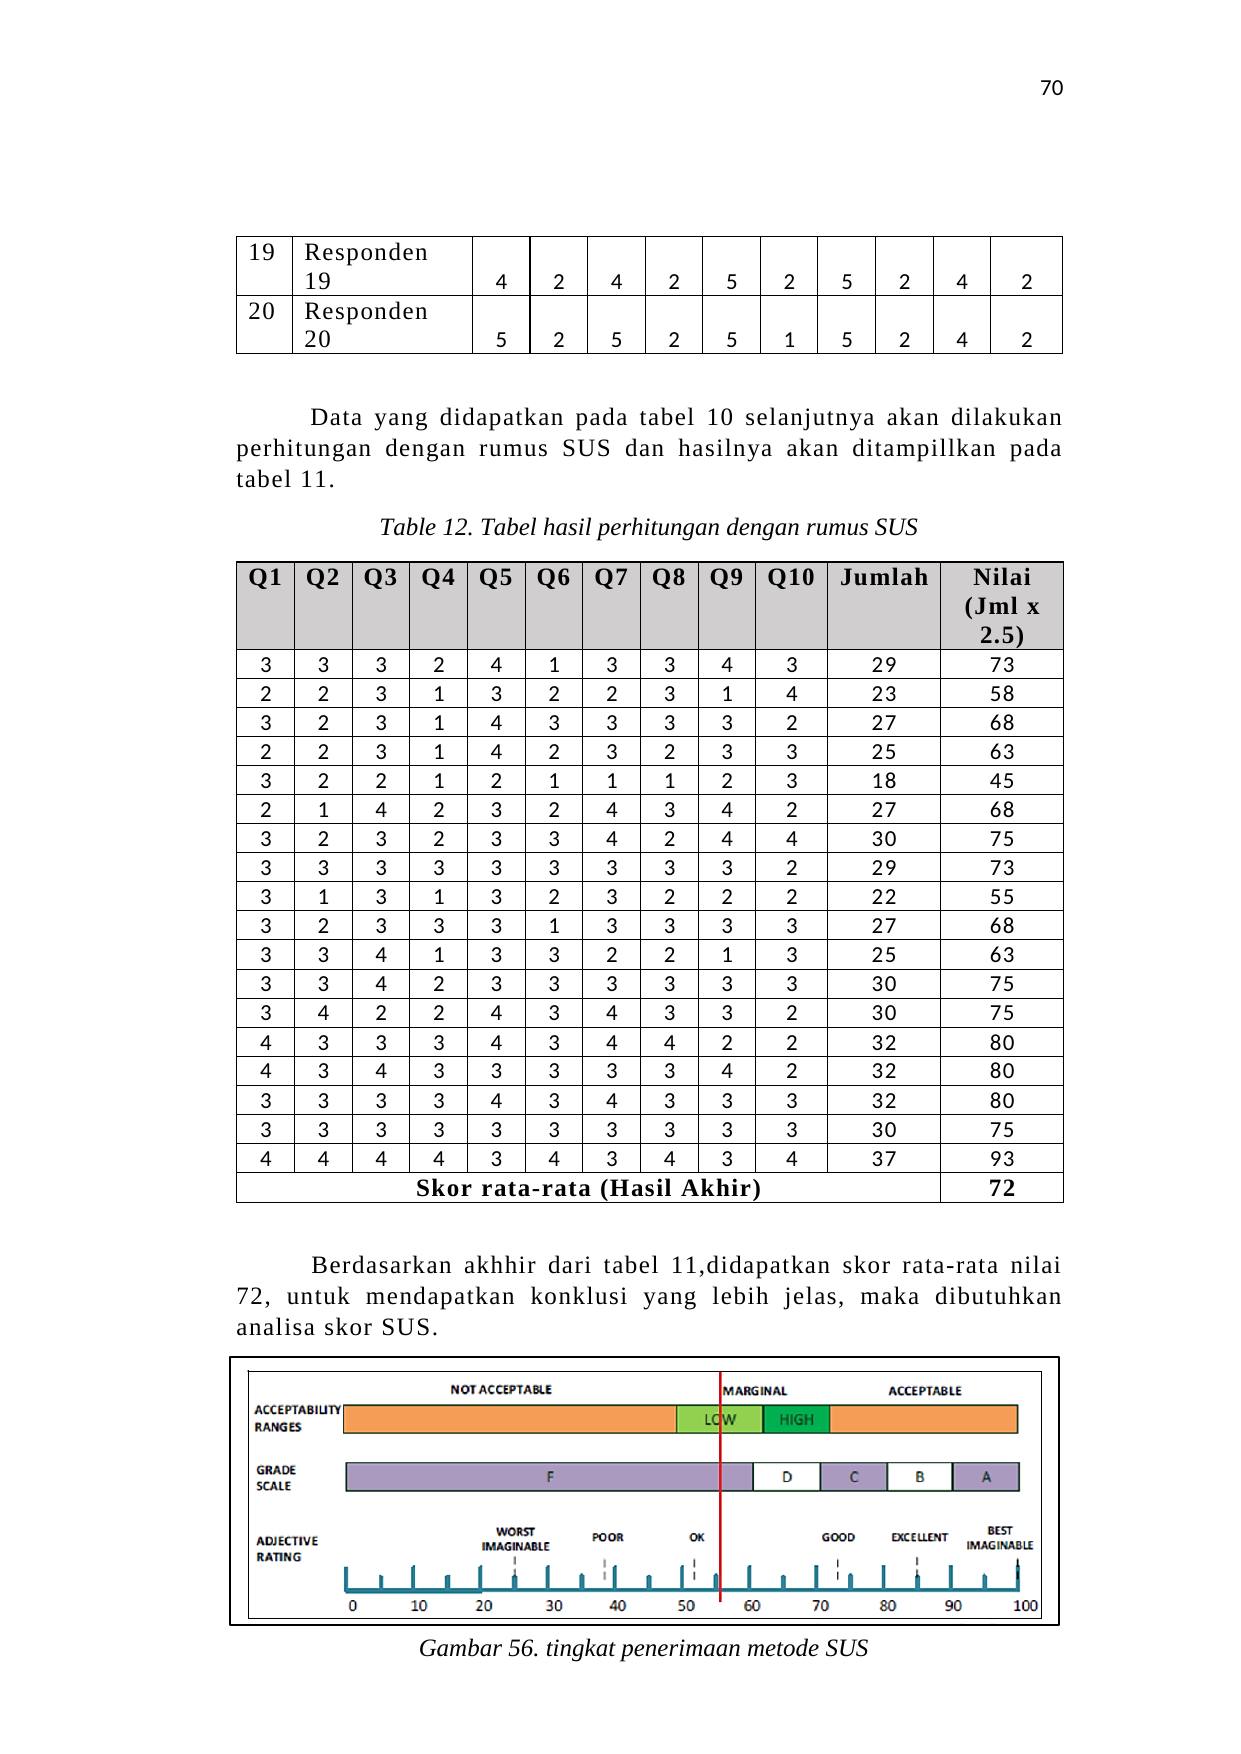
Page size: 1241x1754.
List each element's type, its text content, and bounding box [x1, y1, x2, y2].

table_cell 3 [526, 999, 582, 1027]
table_cell 3 [699, 1144, 755, 1172]
table_cell 75 [941, 824, 1063, 852]
table_cell 4 [353, 795, 409, 823]
table_cell 3 [468, 882, 525, 910]
table_cell 3 [468, 911, 525, 939]
table_cell 3 [353, 708, 409, 736]
table_cell 2 [756, 853, 827, 881]
table_cell 3 [468, 679, 525, 707]
table_cell 30 [828, 970, 940, 997]
table_cell 3 [237, 882, 294, 910]
table_cell 3 [583, 1057, 640, 1085]
table_cell 2 [526, 795, 582, 823]
table_cell 73 [941, 853, 1063, 881]
table_cell 63 [941, 940, 1063, 968]
table_cell 32 [828, 1057, 940, 1085]
table_cell 4 [237, 1057, 294, 1085]
table_cell 3 [526, 853, 582, 881]
table_cell 2 [295, 679, 352, 707]
table_cell 2 [583, 679, 640, 707]
table_cell 3 [641, 1115, 698, 1143]
table_cell 20 [237, 296, 292, 353]
table_cell Skor rata-rata (Hasil Akhir) [237, 1173, 940, 1202]
table_cell 1 [526, 650, 582, 678]
table_cell 3 [237, 853, 294, 881]
table_cell 3 [641, 708, 698, 736]
table_cell 2 [410, 795, 467, 823]
table_cell 2 [410, 650, 467, 678]
table_cell 4 [237, 1028, 294, 1056]
table_cell 1 [699, 679, 755, 707]
table_cell 2 [991, 296, 1062, 353]
table_cell 3 [526, 1057, 582, 1085]
table_cell 2 [756, 708, 827, 736]
table_cell 4 [583, 1086, 640, 1114]
table_cell 3 [641, 911, 698, 939]
table_cell 2 [699, 1028, 755, 1056]
table_cell 3 [295, 940, 352, 968]
table_cell 63 [941, 737, 1063, 765]
table_cell 4 [583, 1028, 640, 1056]
table_cell 2 [583, 940, 640, 968]
table_cell 3 [468, 1115, 525, 1143]
table_cell 3 [526, 1115, 582, 1143]
table_cell 5 [818, 296, 875, 353]
table_cell 3 [237, 940, 294, 968]
table_cell 80 [941, 1086, 1063, 1114]
table_cell 4 [410, 1144, 467, 1172]
table_cell 2 [756, 882, 827, 910]
table_cell 68 [941, 708, 1063, 736]
table_cell 4 [237, 1144, 294, 1172]
table_cell 4 [583, 824, 640, 852]
table_cell 1 [295, 882, 352, 910]
table_cell 3 [526, 1028, 582, 1056]
table_cell 5 [818, 237, 875, 295]
table_cell 3 [641, 650, 698, 678]
table_cell 19 [237, 237, 292, 295]
table_cell 4 [295, 999, 352, 1027]
table_cell 3 [641, 795, 698, 823]
table_cell 3 [756, 766, 827, 794]
table_cell 1 [410, 737, 467, 765]
table_cell 3 [699, 999, 755, 1027]
table_cell 1 [410, 940, 467, 968]
table_cell 3 [526, 1086, 582, 1114]
table_cell 4 [641, 1144, 698, 1172]
table_cell 5 [703, 296, 760, 353]
table_cell 3 [756, 940, 827, 968]
table_cell 3 [353, 824, 409, 852]
table_cell 3 [699, 853, 755, 881]
table_cell 30 [828, 999, 940, 1027]
table_cell 3 [641, 1086, 698, 1114]
table_cell 29 [828, 650, 940, 678]
table_cell 3 [353, 882, 409, 910]
table_cell 32 [828, 1086, 940, 1114]
table_header Q6 [526, 563, 582, 649]
table_cell 4 [468, 1086, 525, 1114]
table_cell 4 [468, 708, 525, 736]
table_cell 29 [828, 853, 940, 881]
table_header Q5 [468, 563, 525, 649]
table_cell 2 [353, 999, 409, 1027]
table_cell 1 [761, 296, 817, 353]
table_cell 2 [295, 911, 352, 939]
table_cell 3 [295, 1115, 352, 1143]
table_cell 75 [941, 999, 1063, 1027]
table_cell 2 [531, 237, 587, 295]
subtitle Data yang didapatkan pada tabel 10 selanjutnya akan dilakukan perhitungan dengan rumus SUS dan hasilnya akan ditampillkan pada tabel 11. [236, 402, 1063, 493]
table_cell 4 [699, 824, 755, 852]
table_cell 4 [641, 1028, 698, 1056]
table_cell 3 [295, 650, 352, 678]
table_cell 3 [699, 737, 755, 765]
table_cell 3 [353, 911, 409, 939]
table_cell 3 [756, 970, 827, 997]
table_cell 3 [468, 795, 525, 823]
table_cell 4 [583, 999, 640, 1027]
table_cell 45 [941, 766, 1063, 794]
table_cell 3 [641, 679, 698, 707]
table_cell 30 [828, 1115, 940, 1143]
table_cell 3 [641, 970, 698, 997]
table_cell 2 [876, 296, 933, 353]
table_cell 3 [699, 1115, 755, 1143]
table_cell 1 [583, 766, 640, 794]
table_cell 3 [237, 1086, 294, 1114]
table_cell 2 [699, 882, 755, 910]
table_cell 3 [699, 911, 755, 939]
table_cell 2 [526, 882, 582, 910]
table_cell 5 [703, 237, 760, 295]
table_header Q3 [353, 563, 409, 649]
table_cell 23 [828, 679, 940, 707]
table_cell 3 [237, 650, 294, 678]
table_cell 2 [641, 882, 698, 910]
table_cell 27 [828, 795, 940, 823]
table_header Jumlah [828, 563, 940, 649]
table_cell 37 [828, 1144, 940, 1172]
table_cell 3 [410, 1028, 467, 1056]
table_cell 3 [756, 650, 827, 678]
table_cell 2 [410, 999, 467, 1027]
table_cell Responden 19 [293, 237, 472, 295]
table_cell 3 [237, 999, 294, 1027]
table_header Q1 [237, 563, 294, 649]
table_cell 3 [468, 853, 525, 881]
table_cell 2 [646, 296, 702, 353]
table_cell 3 [468, 1057, 525, 1085]
table_cell 5 [473, 296, 529, 353]
table_cell 3 [583, 970, 640, 997]
table_cell 3 [295, 1086, 352, 1114]
table_cell 3 [353, 1086, 409, 1114]
table_cell 2 [531, 296, 587, 353]
table_cell 2 [526, 737, 582, 765]
table_header Q9 [699, 563, 755, 649]
table_cell 93 [941, 1144, 1063, 1172]
table_cell 4 [934, 237, 990, 295]
table_cell 3 [526, 824, 582, 852]
table_header Q10 [756, 563, 827, 649]
table_cell 2 [756, 795, 827, 823]
table_cell 4 [295, 1144, 352, 1172]
table_cell 73 [941, 650, 1063, 678]
table_cell 68 [941, 795, 1063, 823]
table_cell 75 [941, 970, 1063, 997]
table_cell 3 [237, 824, 294, 852]
table_cell 3 [641, 1057, 698, 1085]
table_cell 3 [353, 1028, 409, 1056]
subtitle Berdasarkan akhhir dari tabel 11,didapatkan skor rata-rata nilai 72, untuk mendapatkan konklusi yang lebih jelas, maka dibutuhkan analisa skor SUS. [236, 1250, 1063, 1341]
table_cell 3 [699, 708, 755, 736]
table_cell 3 [468, 970, 525, 997]
table_cell 3 [756, 1115, 827, 1143]
table_cell 80 [941, 1057, 1063, 1085]
table_cell 4 [699, 1057, 755, 1085]
table_cell 3 [468, 940, 525, 968]
table_cell 4 [526, 1144, 582, 1172]
table_cell 3 [295, 1057, 352, 1085]
table_cell 2 [410, 824, 467, 852]
table_cell 3 [526, 970, 582, 997]
table_cell 75 [941, 1115, 1063, 1143]
table_cell 2 [991, 237, 1062, 295]
table_cell 3 [353, 853, 409, 881]
table_cell 3 [583, 650, 640, 678]
table_cell 3 [353, 679, 409, 707]
table_cell 25 [828, 940, 940, 968]
table_header Q7 [583, 563, 640, 649]
table_cell 2 [641, 737, 698, 765]
table_cell 3 [641, 853, 698, 881]
table_cell 3 [410, 1115, 467, 1143]
table_cell 3 [756, 1086, 827, 1114]
table_cell 27 [828, 911, 940, 939]
table_cell 3 [410, 1086, 467, 1114]
table_cell 3 [295, 970, 352, 997]
table_cell 30 [828, 824, 940, 852]
table_cell 3 [526, 708, 582, 736]
table_cell 2 [641, 940, 698, 968]
table_cell 3 [583, 708, 640, 736]
table_cell 3 [353, 650, 409, 678]
table_cell 80 [941, 1028, 1063, 1056]
table_cell 2 [876, 237, 933, 295]
table_cell 4 [468, 999, 525, 1027]
table_cell 1 [410, 708, 467, 736]
table_cell 3 [353, 1115, 409, 1143]
table_cell 3 [583, 853, 640, 881]
table_cell 3 [237, 911, 294, 939]
table_cell 3 [410, 1057, 467, 1085]
table_cell 5 [588, 296, 645, 353]
table_cell 4 [699, 650, 755, 678]
table_cell 3 [410, 853, 467, 881]
table_cell 4 [353, 940, 409, 968]
table_cell 1 [526, 911, 582, 939]
table_cell 2 [756, 1057, 827, 1085]
table_cell 3 [353, 737, 409, 765]
table_cell 32 [828, 1028, 940, 1056]
table_cell 3 [237, 1115, 294, 1143]
table_cell 4 [468, 650, 525, 678]
table_cell 4 [468, 1028, 525, 1056]
table_cell 3 [583, 911, 640, 939]
table_cell 3 [468, 1144, 525, 1172]
table_cell 4 [468, 737, 525, 765]
table_cell 4 [756, 679, 827, 707]
table_header Nilai (Jml x 2.5) [941, 563, 1063, 649]
table_header Q8 [641, 563, 698, 649]
table_cell 18 [828, 766, 940, 794]
table_cell 4 [473, 237, 529, 295]
table_cell 2 [353, 766, 409, 794]
table_cell 3 [583, 1115, 640, 1143]
table_cell 1 [641, 766, 698, 794]
table_cell 1 [295, 795, 352, 823]
table_cell 1 [410, 679, 467, 707]
table_cell 2 [237, 737, 294, 765]
table_cell 55 [941, 882, 1063, 910]
table_cell 3 [295, 1028, 352, 1056]
table_cell 68 [941, 911, 1063, 939]
table_cell 4 [756, 824, 827, 852]
table_cell 1 [410, 882, 467, 910]
table_cell Responden 20 [293, 296, 472, 353]
table_cell 3 [237, 708, 294, 736]
table_header Q4 [410, 563, 467, 649]
table_cell 25 [828, 737, 940, 765]
table_cell 2 [410, 970, 467, 997]
table_cell 3 [237, 766, 294, 794]
table_cell 3 [756, 911, 827, 939]
table_cell 4 [583, 795, 640, 823]
table_cell 3 [641, 999, 698, 1027]
table_cell 2 [699, 766, 755, 794]
table_cell 3 [410, 911, 467, 939]
table_cell 4 [934, 296, 990, 353]
table_cell 3 [583, 1144, 640, 1172]
table_cell 72 [941, 1173, 1063, 1202]
table_cell 4 [588, 237, 645, 295]
table_cell 1 [410, 766, 467, 794]
table_cell 4 [353, 1144, 409, 1172]
table_cell 3 [468, 824, 525, 852]
table_cell 2 [756, 1028, 827, 1056]
table_cell 2 [295, 766, 352, 794]
table_cell 3 [583, 882, 640, 910]
table_cell 58 [941, 679, 1063, 707]
table_cell 2 [646, 237, 702, 295]
table_cell 1 [526, 766, 582, 794]
table_cell 2 [526, 679, 582, 707]
table_cell 2 [641, 824, 698, 852]
table_header Q2 [295, 563, 352, 649]
table_cell 2 [761, 237, 817, 295]
table_cell 27 [828, 708, 940, 736]
table_cell 2 [237, 679, 294, 707]
table_cell 2 [295, 708, 352, 736]
picture [231, 1358, 1058, 1624]
table_cell 3 [237, 970, 294, 997]
table_cell 4 [756, 1144, 827, 1172]
table_cell 4 [699, 795, 755, 823]
table_cell 2 [756, 999, 827, 1027]
table_cell 2 [468, 766, 525, 794]
table_cell 2 [237, 795, 294, 823]
table_cell 3 [699, 970, 755, 997]
table_cell 2 [295, 737, 352, 765]
table_cell 3 [583, 737, 640, 765]
table_cell 3 [526, 940, 582, 968]
table_cell 22 [828, 882, 940, 910]
table_cell 1 [699, 940, 755, 968]
table_cell 3 [295, 853, 352, 881]
table_cell 3 [699, 1086, 755, 1114]
table_cell 4 [353, 970, 409, 997]
table_cell 3 [756, 737, 827, 765]
table_cell 2 [295, 824, 352, 852]
table_cell 4 [353, 1057, 409, 1085]
